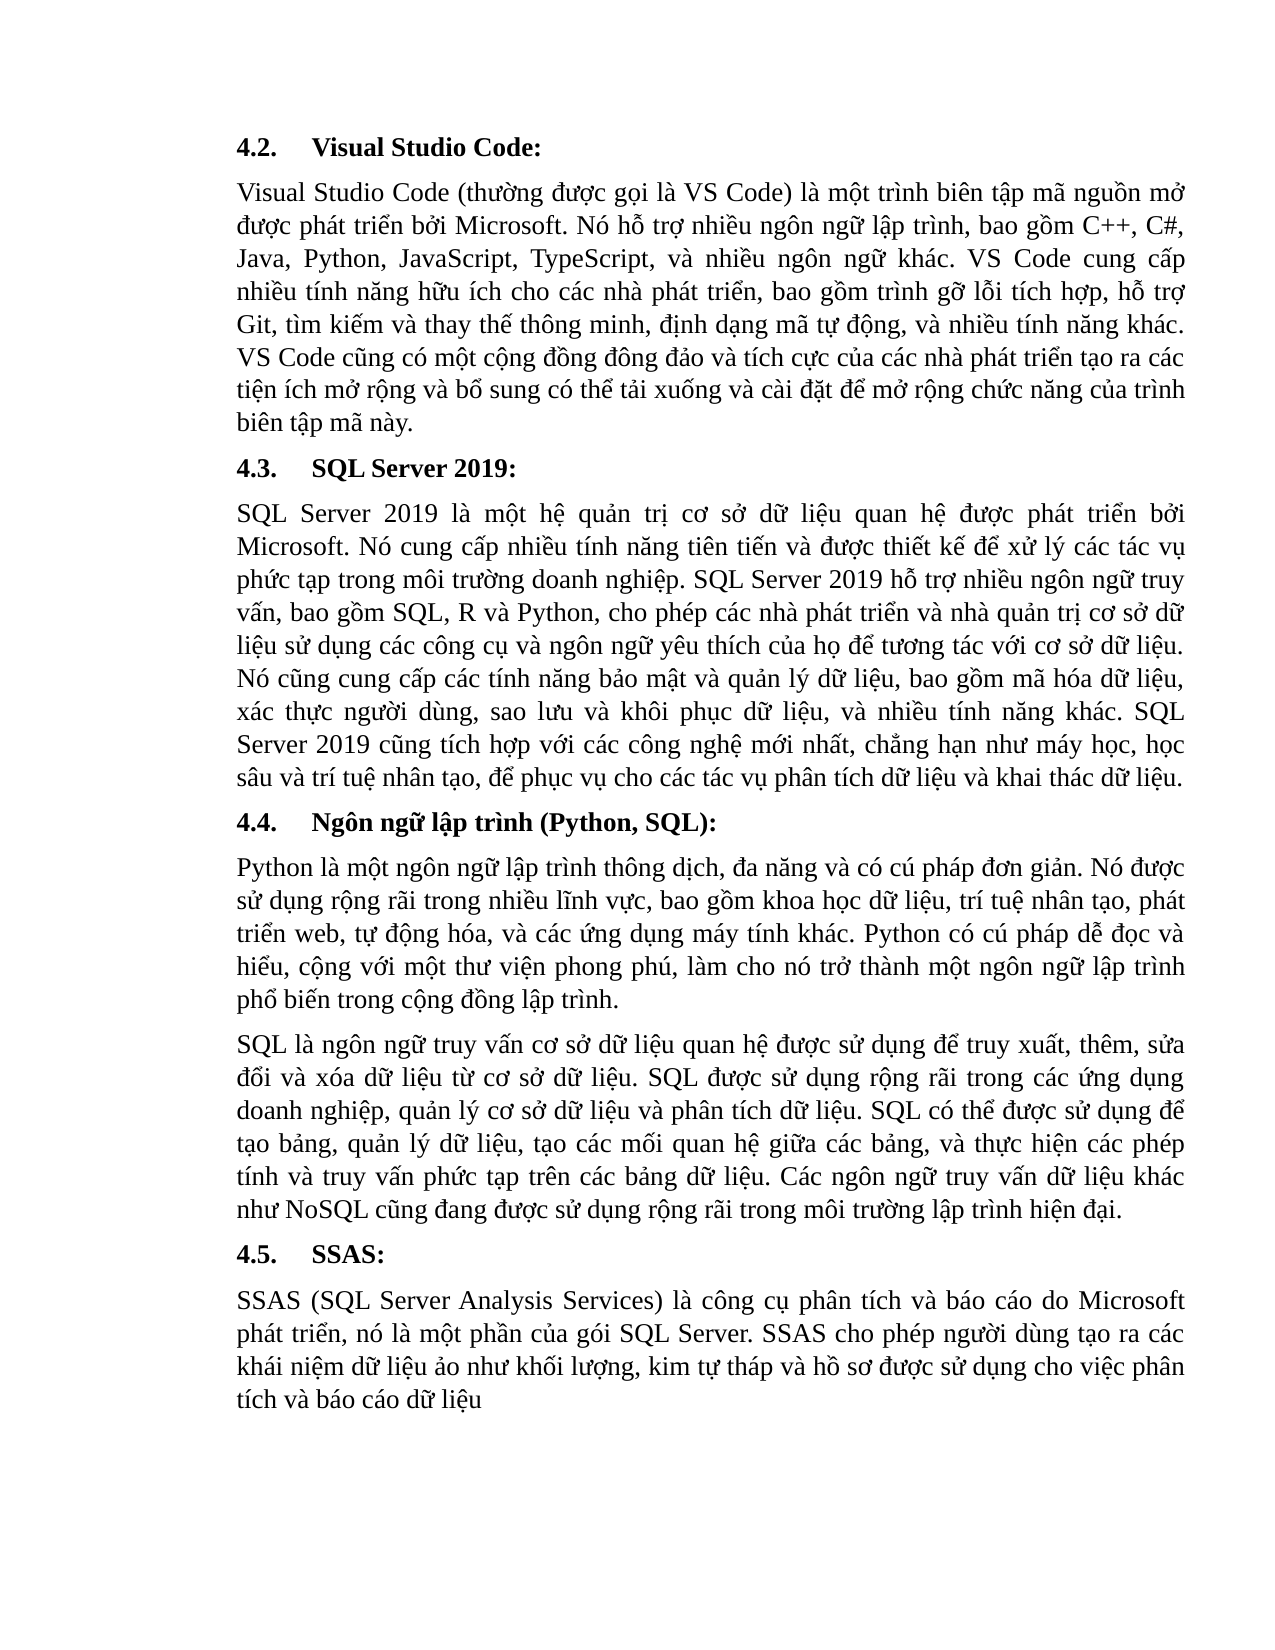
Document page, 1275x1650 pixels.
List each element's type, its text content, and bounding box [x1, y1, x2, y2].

text Visual Studio Code (thường được gọi là VS Code) là một trình biên tập mã nguồn mở được phát triển bởi Microsoft. Nó hỗ trợ nhiều ngôn ngữ lập trình, bao gồm C++, C#, Java, Python, JavaScript, TypeScript, và nhiều ngôn ngữ khác. VS Code cung cấp nhiều tính năng hữu ích cho các nhà phát triển, bao gồm trình gỡ lỗi tích hợp, hỗ trợ Git, tìm kiếm và thay thế thông minh, định dạng mã tự động, và nhiều tính năng khác. VS Code cũng có một cộng đồng đông đảo và tích cực của các nhà phát triển tạo ra các tiện ích mở rộng và bổ sung có thể tải xuống và cài đặt để mở rộng chức năng của trình biên tập mã này. [236, 176, 1186, 438]
text SQL Server 2019 là một hệ quản trị cơ sở dữ liệu quan hệ được phát triển bởi Microsoft. Nó cung cấp nhiều tính năng tiên tiến và được thiết kế để xử lý các tác vụ phức tạp trong môi trường doanh nghiệp. SQL Server 2019 hỗ trợ nhiều ngôn ngữ truy vấn, bao gồm SQL, R và Python, cho phép các nhà phát triển và nhà quản trị cơ sở dữ liệu sử dụng các công cụ và ngôn ngữ yêu thích của họ để tương tác với cơ sở dữ liệu. Nó cũng cung cấp các tính năng bảo mật và quản lý dữ liệu, bao gồm mã hóa dữ liệu, xác thực người dùng, sao lưu và khôi phục dữ liệu, và nhiều tính năng khác. SQL Server 2019 cũng tích hợp với các công nghệ mới nhất, chẳng hạn như máy học, học sâu và trí tuệ nhân tạo, để phục vụ cho các tác vụ phân tích dữ liệu và khai thác dữ liệu. [236, 497, 1186, 792]
list Ngôn ngữ lập trình (Python, SQL): [236, 806, 1186, 837]
text Python là một ngôn ngữ lập trình thông dịch, đa năng và có cú pháp đơn giản. Nó được sử dụng rộng rãi trong nhiều lĩnh vực, bao gồm khoa học dữ liệu, trí tuệ nhân tạo, phát triển web, tự động hóa, và các ứng dụng máy tính khác. Python có cú pháp dễ đọc và hiểu, cộng với một thư viện phong phú, làm cho nó trở thành một ngôn ngữ lập trình phổ biến trong cộng đồng lập trình. [236, 851, 1186, 1014]
text SSAS (SQL Server Analysis Services) là công cụ phân tích và báo cáo do Microsoft phát triển, nó là một phần của gói SQL Server. SSAS cho phép người dùng tạo ra các khái niệm dữ liệu ảo như khối lượng, kim tự tháp và hồ sơ được sử dụng cho việc phân tích và báo cáo dữ liệu [236, 1284, 1186, 1414]
list SSAS: [236, 1238, 1186, 1270]
list SQL Server 2019: [236, 452, 1186, 483]
text SQL là ngôn ngữ truy vấn cơ sở dữ liệu quan hệ được sử dụng để truy xuất, thêm, sửa đổi và xóa dữ liệu từ cơ sở dữ liệu. SQL được sử dụng rộng rãi trong các ứng dụng doanh nghiệp, quản lý cơ sở dữ liệu và phân tích dữ liệu. SQL có thể được sử dụng để tạo bảng, quản lý dữ liệu, tạo các mối quan hệ giữa các bảng, và thực hiện các phép tính và truy vấn phức tạp trên các bảng dữ liệu. Các ngôn ngữ truy vấn dữ liệu khác như NoSQL cũng đang được sử dụng rộng rãi trong môi trường lập trình hiện đại. [236, 1028, 1186, 1224]
list Visual Studio Code: [236, 131, 1186, 162]
